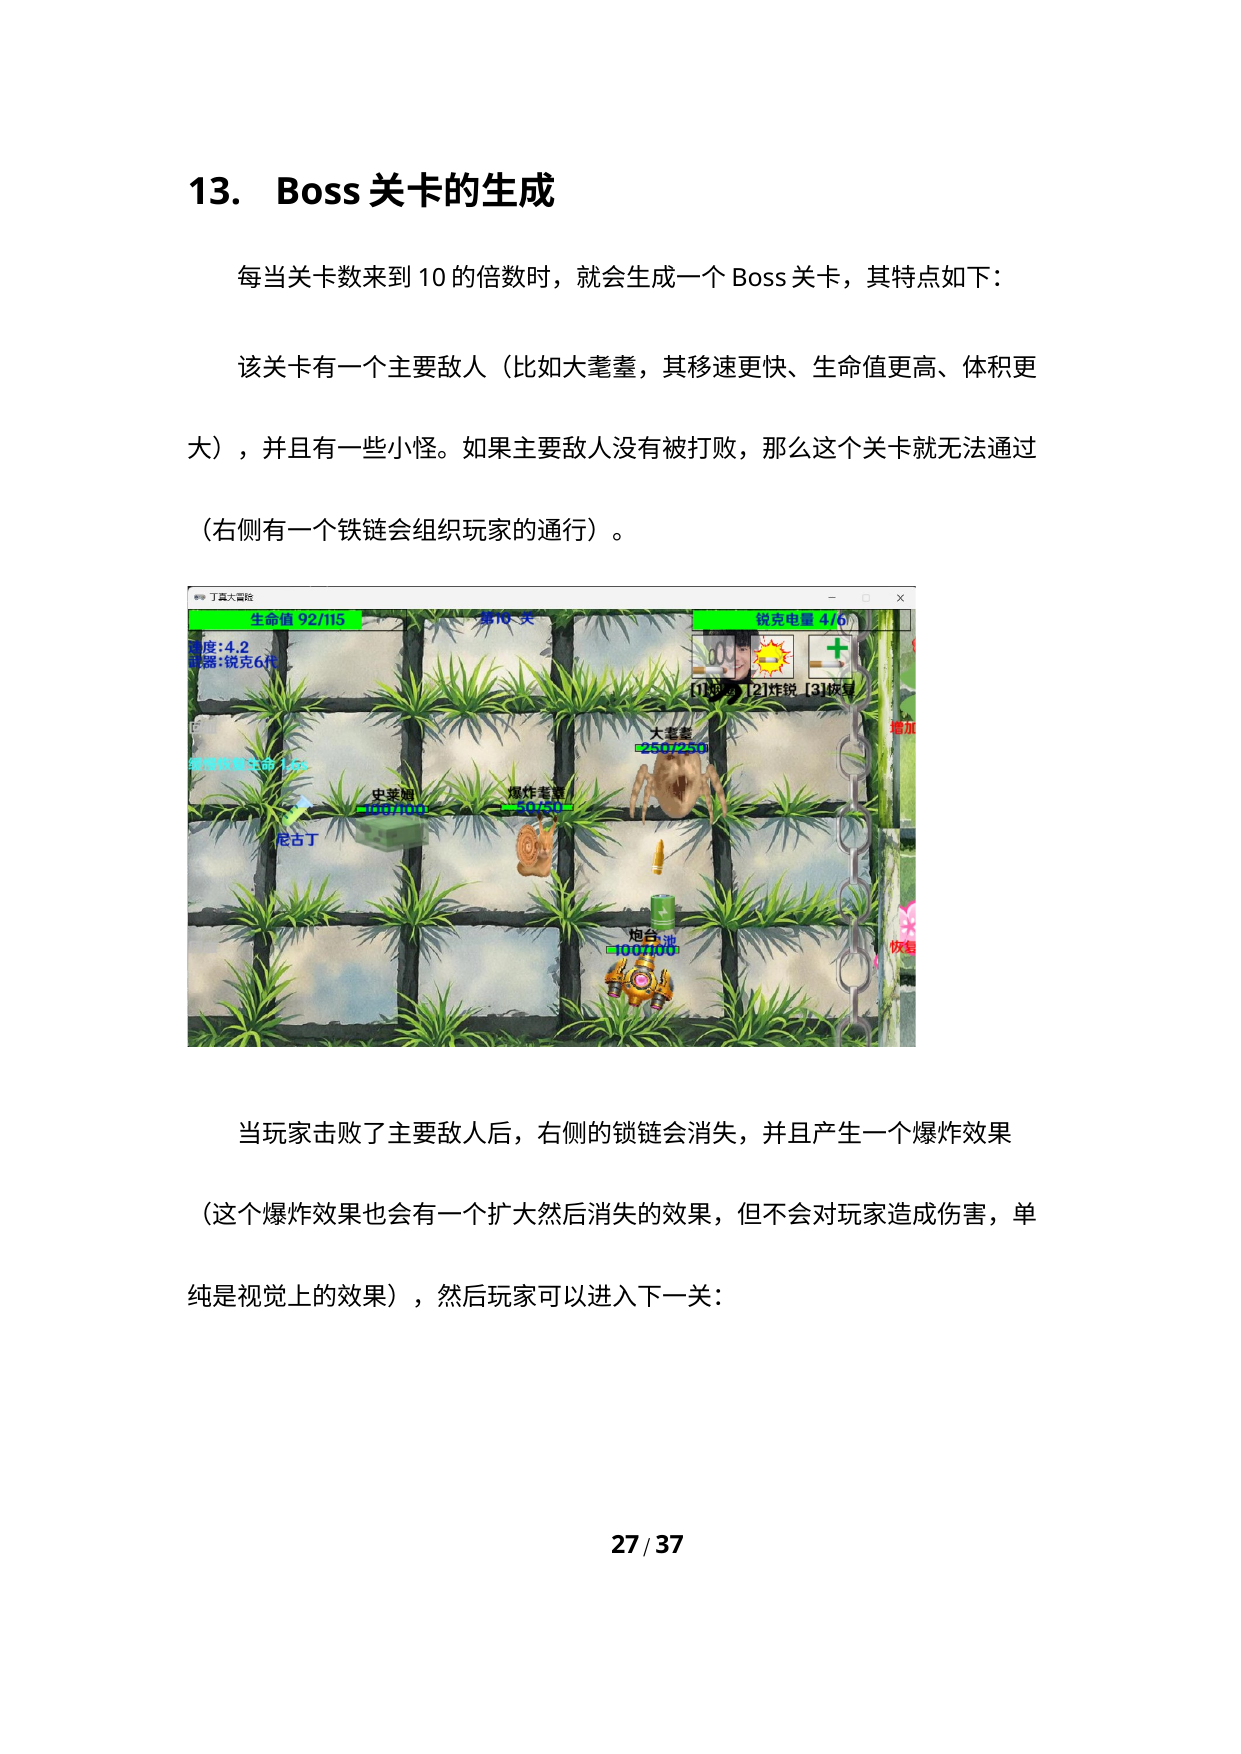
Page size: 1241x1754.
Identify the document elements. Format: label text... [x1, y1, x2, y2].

text 每当关卡数来到10的倍数时，就会生成一个Boss关卡，其特点如下： [187, 243, 1053, 308]
text 该关卡有一个主要敌人（比如大耄耋，其移速更快、生命值更高、体积更大），并且有一些小怪。如果主要敌人没有被打败，那么这个关卡就无法通过（右侧有一个铁链会组织玩家的通行）。 [187, 333, 1053, 561]
text 当玩家击败了主要敌人后，右侧的锁链会消失，并且产生一个爆炸效果（这个爆炸效果也会有一个扩大然后消失的效果，但不会对玩家造成伤害，单纯是视觉上的效果），然后玩家可以进入下一关： [187, 1099, 1053, 1327]
subtitle Boss关卡的生成 [187, 156, 1053, 221]
picture [187, 586, 916, 1047]
